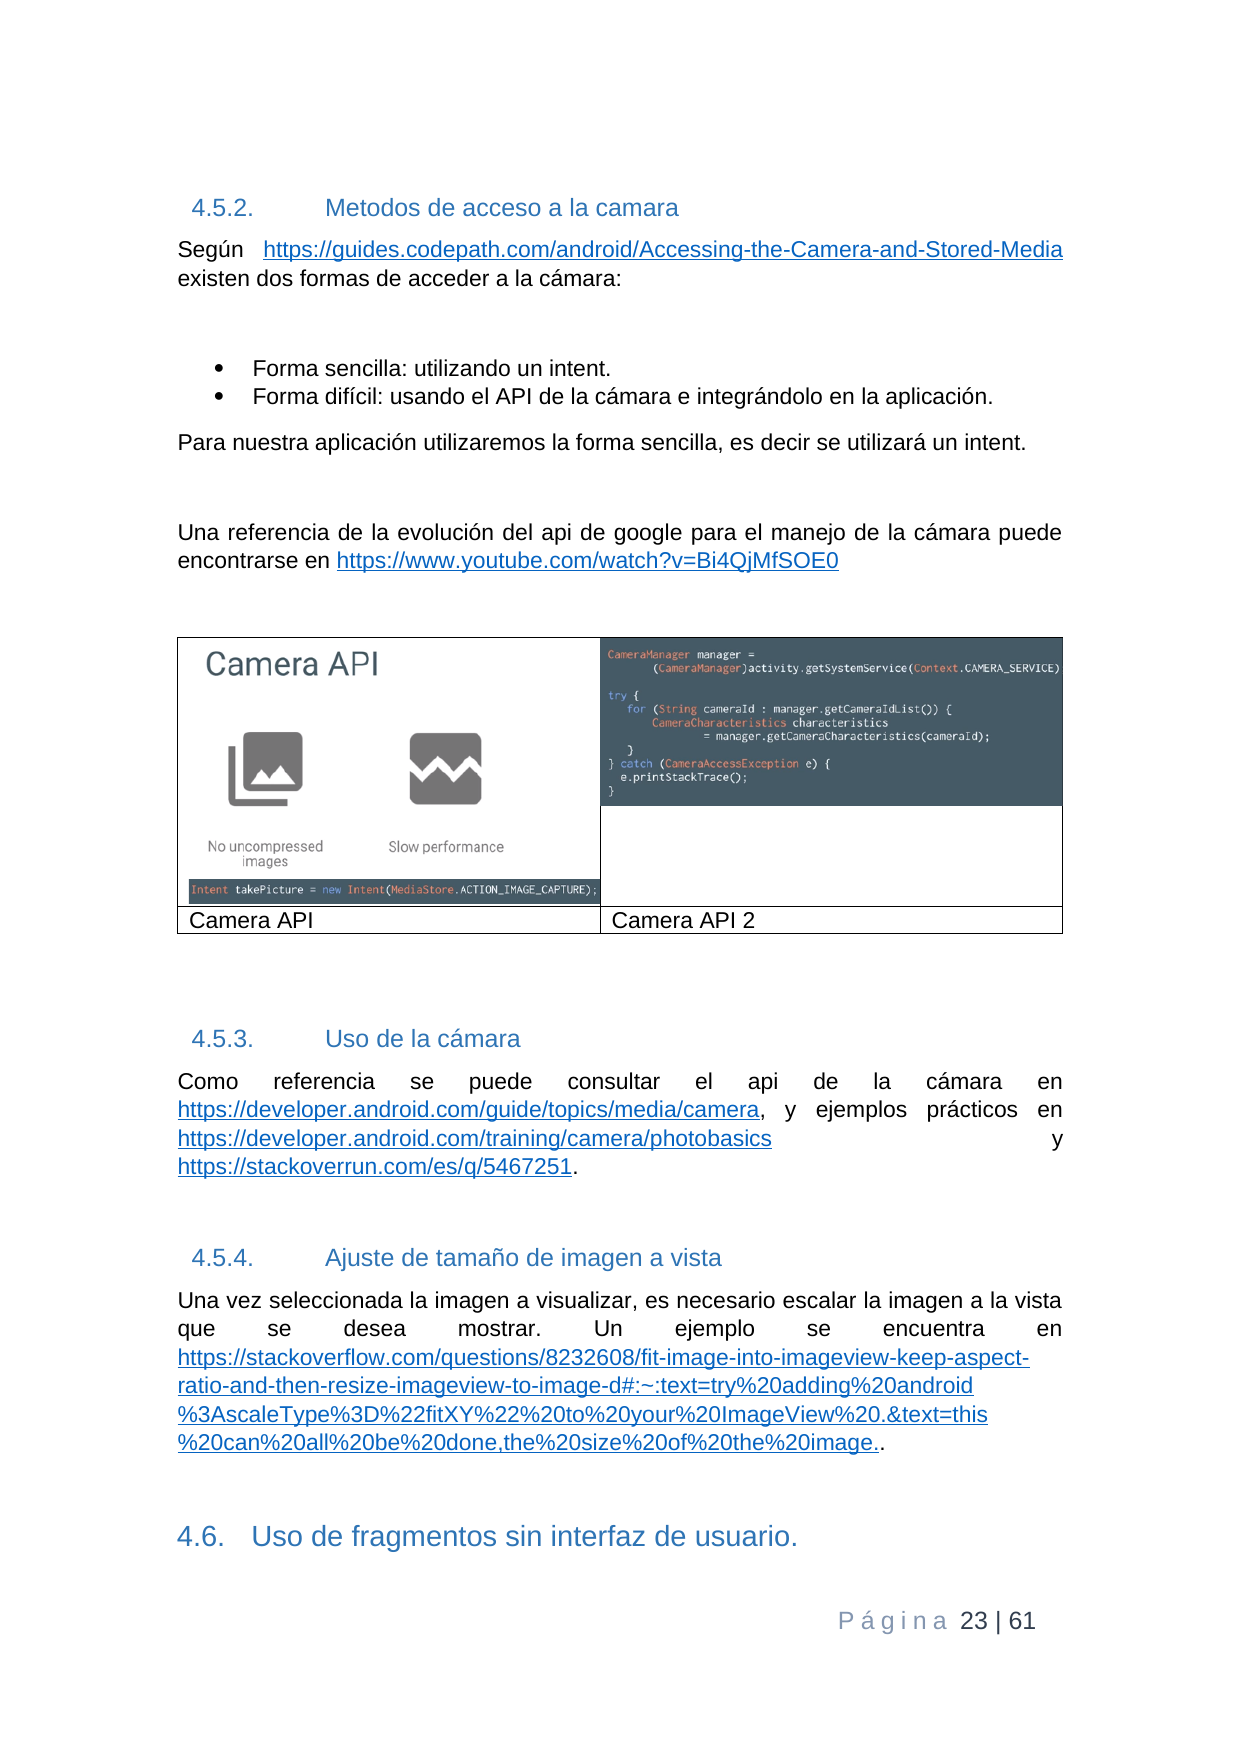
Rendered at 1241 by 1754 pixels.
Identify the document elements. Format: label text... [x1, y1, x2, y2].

picture [188, 638, 600, 904]
table_header [601, 806, 1062, 906]
text Una referencia de la evolución del api de google para el manejo de la cámara puede encontrarse en https://www.youtube.com/watch?v=Bi4QjMfSOE0 [177, 519, 1063, 573]
table_cell Camera API 2 [601, 907, 1062, 933]
text Según https://guides.codepath.com/android/Accessing-the-Camera-and-Stored-Media existen dos formas de acceder a la cámara: [177, 236, 1063, 291]
list Forma difícil: usando el API de la cámara e integrándolo en la aplicación. [215, 383, 1063, 410]
text Como referencia se puede consultar el api de la cámara en https://developer.android.com/guide/topics/media/camera, y ejemplos prácticos en https://developer.android.com/training/camera/photobasics y https://stackoverrun.com/es/q/5467251. [177, 1068, 1063, 1179]
subtitle Ajuste de tamaño de imagen a vista [191, 1243, 1063, 1272]
table_cell Camera API [178, 907, 600, 933]
text Una vez seleccionada la imagen a visualizar, es necesario escalar la imagen a la vista que se desea mostrar. Un ejemplo se encuentra en https://stackoverflow.com/questions/8232608/fit-image-into-imageview-keep-aspect-ratio-and-then-resize-imageview-to-image-d#:~:text=try%20adding%20android%3AscaleType%3D%22fitXY%22%20to%20your%20ImageView%20.&text=this%20can%20all%20be%20done,the%20size%20of%20the%20image.. [177, 1287, 1063, 1456]
subtitle Metodos de acceso a la camara [191, 193, 1063, 221]
subtitle Uso de la cámara [191, 1024, 1063, 1053]
list Forma sencilla: utilizando un intent. [215, 355, 1063, 381]
text Para nuestra aplicación utilizaremos la forma sencilla, es decir se utilizará un intent. [177, 428, 1063, 455]
subtitle Uso de fragmentos sin interfaz de usuario. [177, 1519, 1063, 1553]
picture [600, 638, 1063, 806]
table_header [178, 638, 600, 906]
